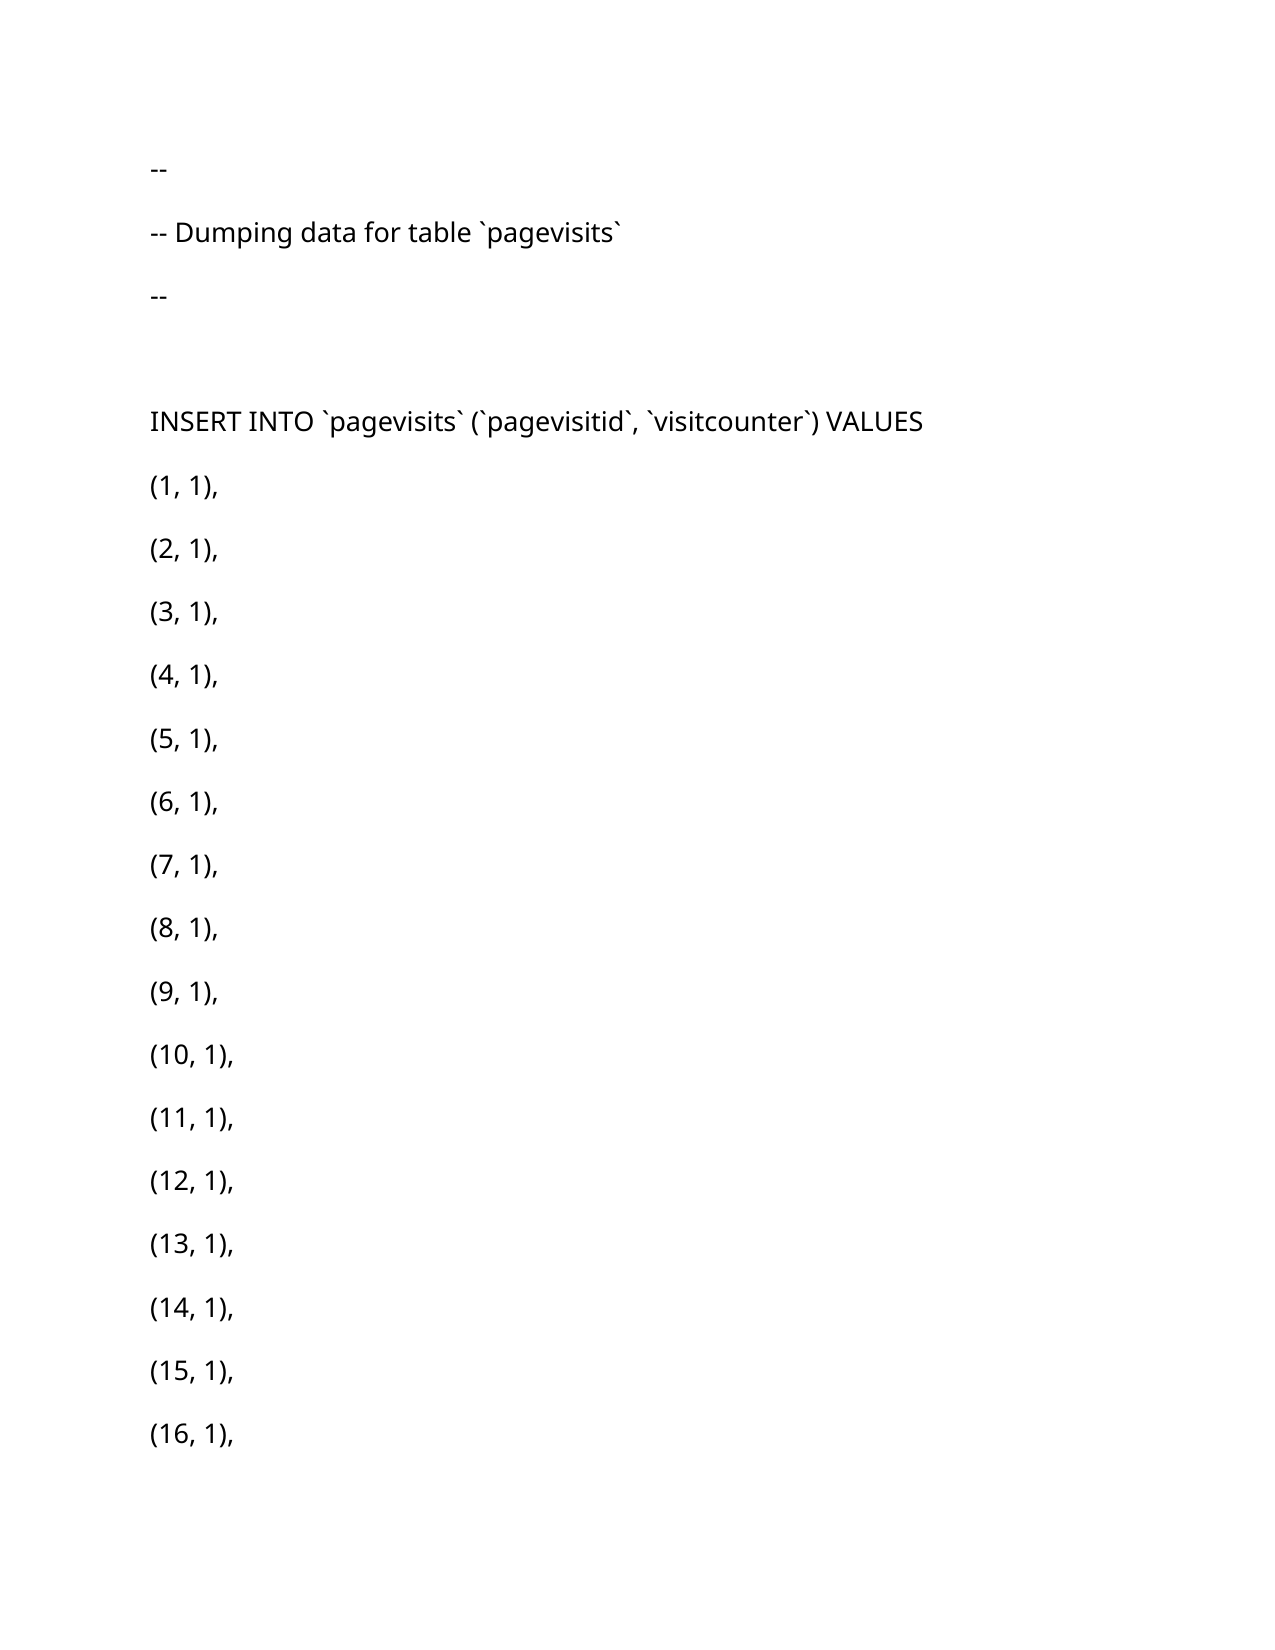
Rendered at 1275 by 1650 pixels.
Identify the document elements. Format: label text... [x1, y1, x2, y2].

text -- [150, 276, 1125, 313]
text (4, 1), [150, 656, 1125, 693]
text (9, 1), [150, 972, 1125, 1009]
text (16, 1), [150, 1414, 1125, 1451]
text (14, 1), [150, 1288, 1125, 1325]
text (15, 1), [150, 1351, 1125, 1388]
text (6, 1), [150, 782, 1125, 819]
text (2, 1), [150, 529, 1125, 566]
text (1, 1), [150, 466, 1125, 503]
text INSERT INTO `pagevisits` (`pagevisitid`, `visitcounter`) VALUES [150, 403, 1125, 440]
text (11, 1), [150, 1098, 1125, 1135]
text -- Dumping data for table `pagevisits` [150, 213, 1125, 250]
text (13, 1), [150, 1225, 1125, 1262]
text (3, 1), [150, 593, 1125, 629]
text -- [150, 150, 1125, 187]
text (8, 1), [150, 909, 1125, 946]
text (5, 1), [150, 719, 1125, 756]
text (12, 1), [150, 1162, 1125, 1198]
text (7, 1), [150, 846, 1125, 882]
text (10, 1), [150, 1035, 1125, 1072]
